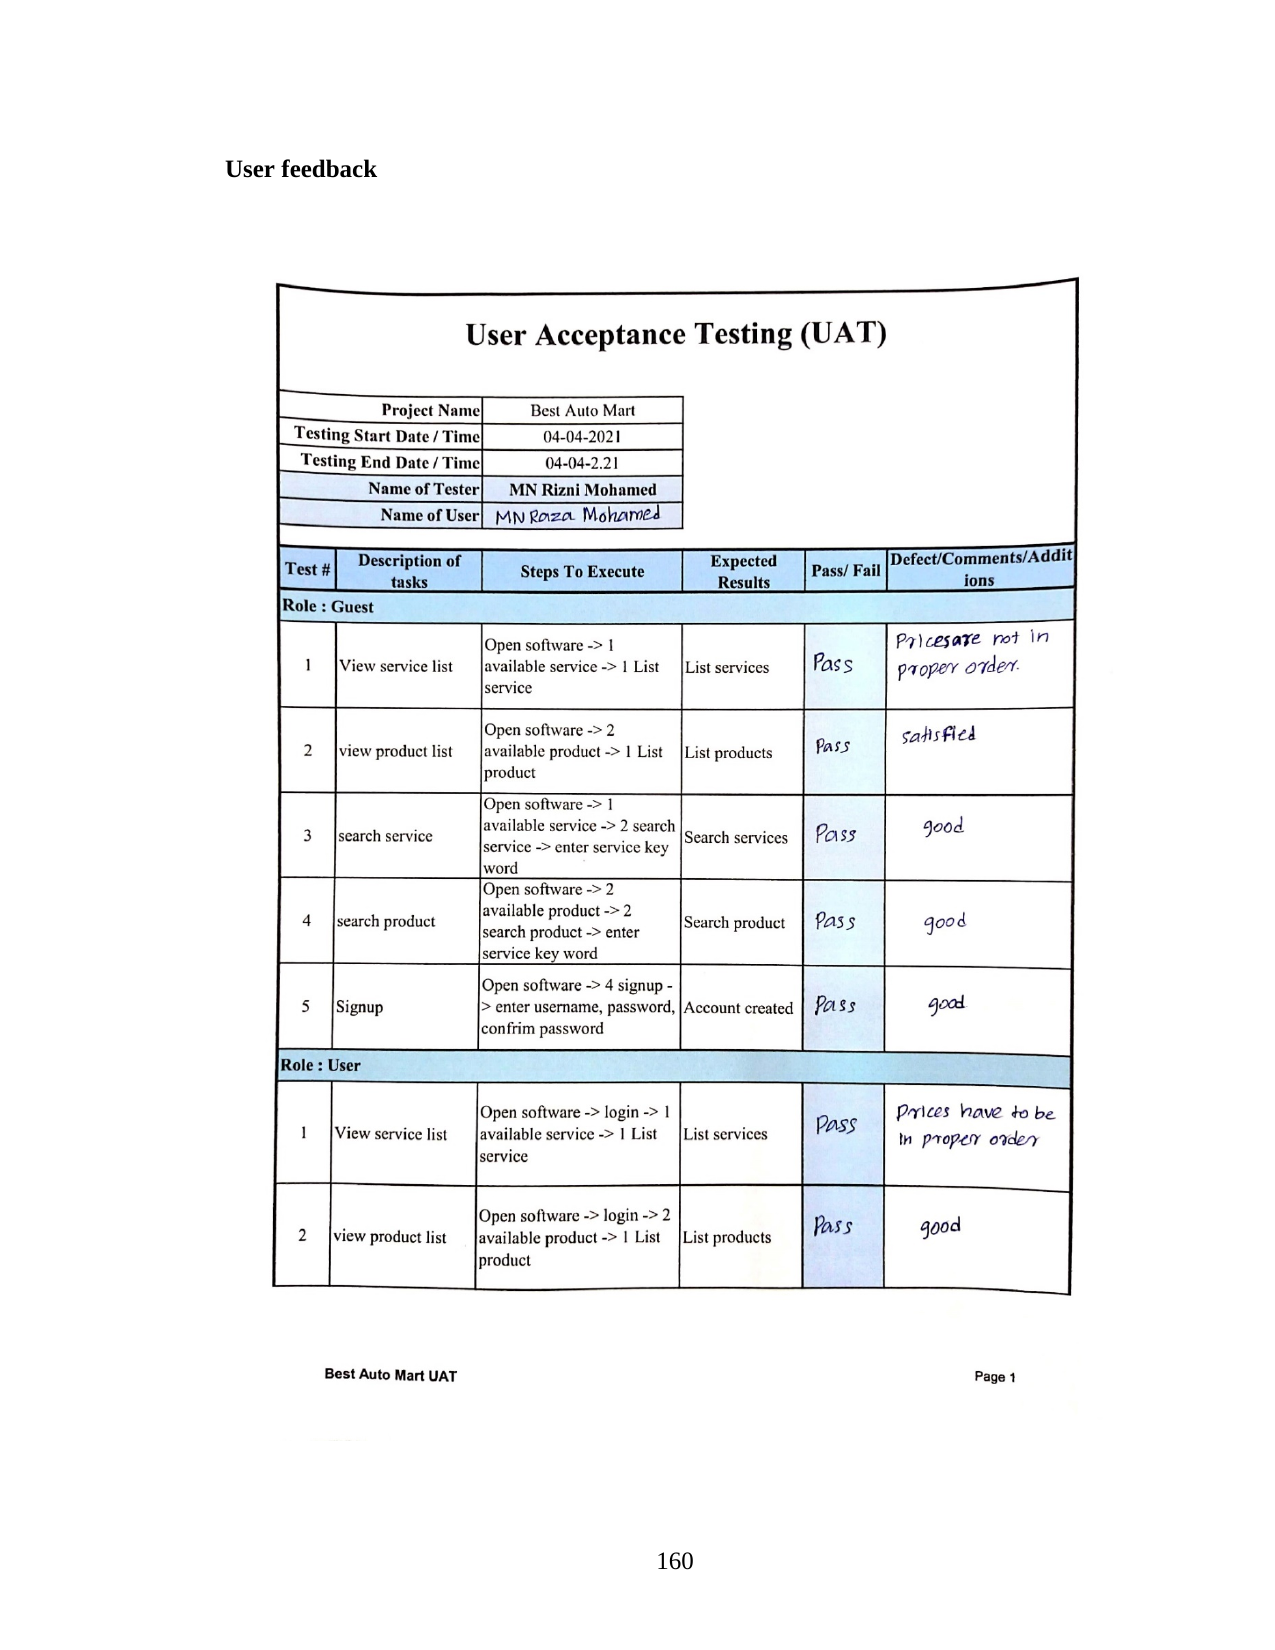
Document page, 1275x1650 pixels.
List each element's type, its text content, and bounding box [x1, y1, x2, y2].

picture [236, 209, 1114, 1441]
subtitle User feedback [225, 154, 1125, 183]
